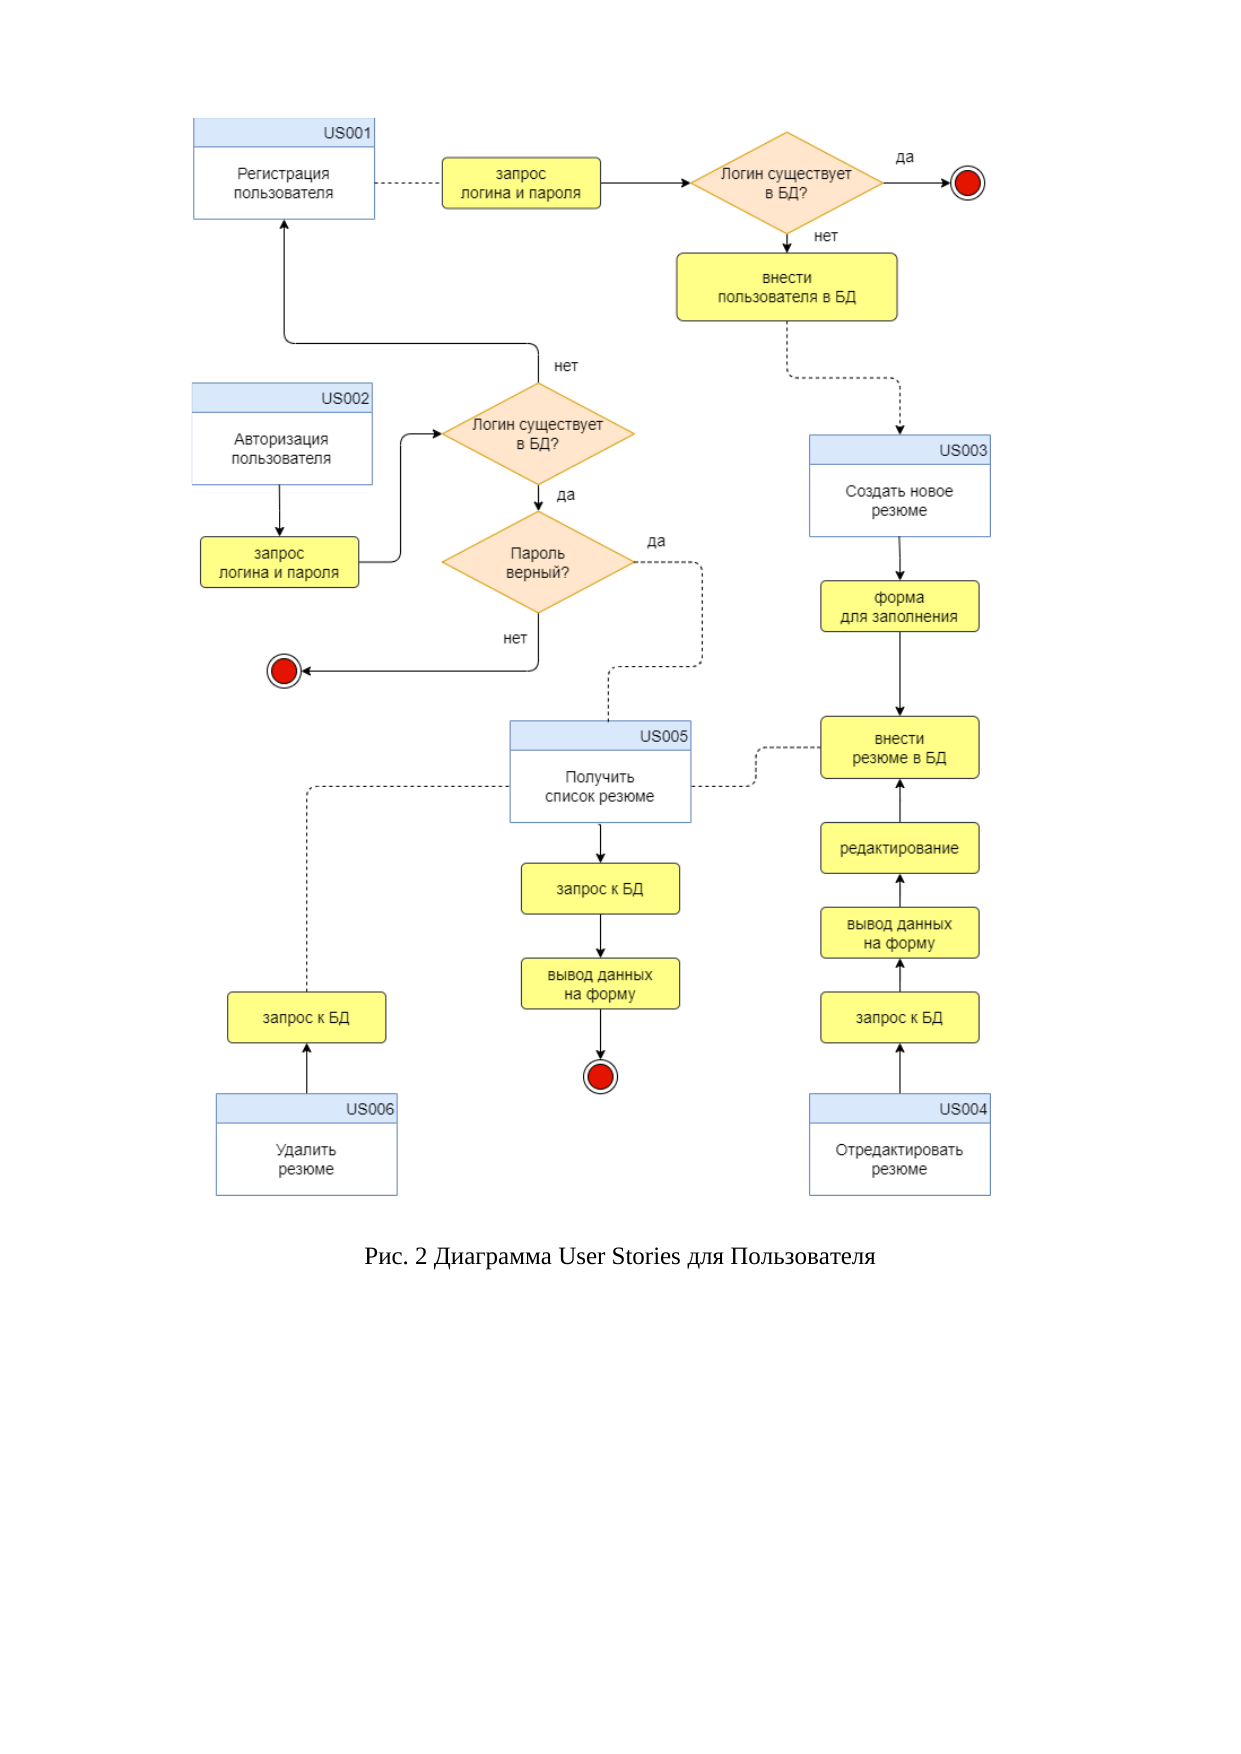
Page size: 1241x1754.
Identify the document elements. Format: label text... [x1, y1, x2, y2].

text Рис. 2 Диаграмма User Stories для Пользователя [118, 1213, 1122, 1270]
picture [191, 118, 991, 1196]
